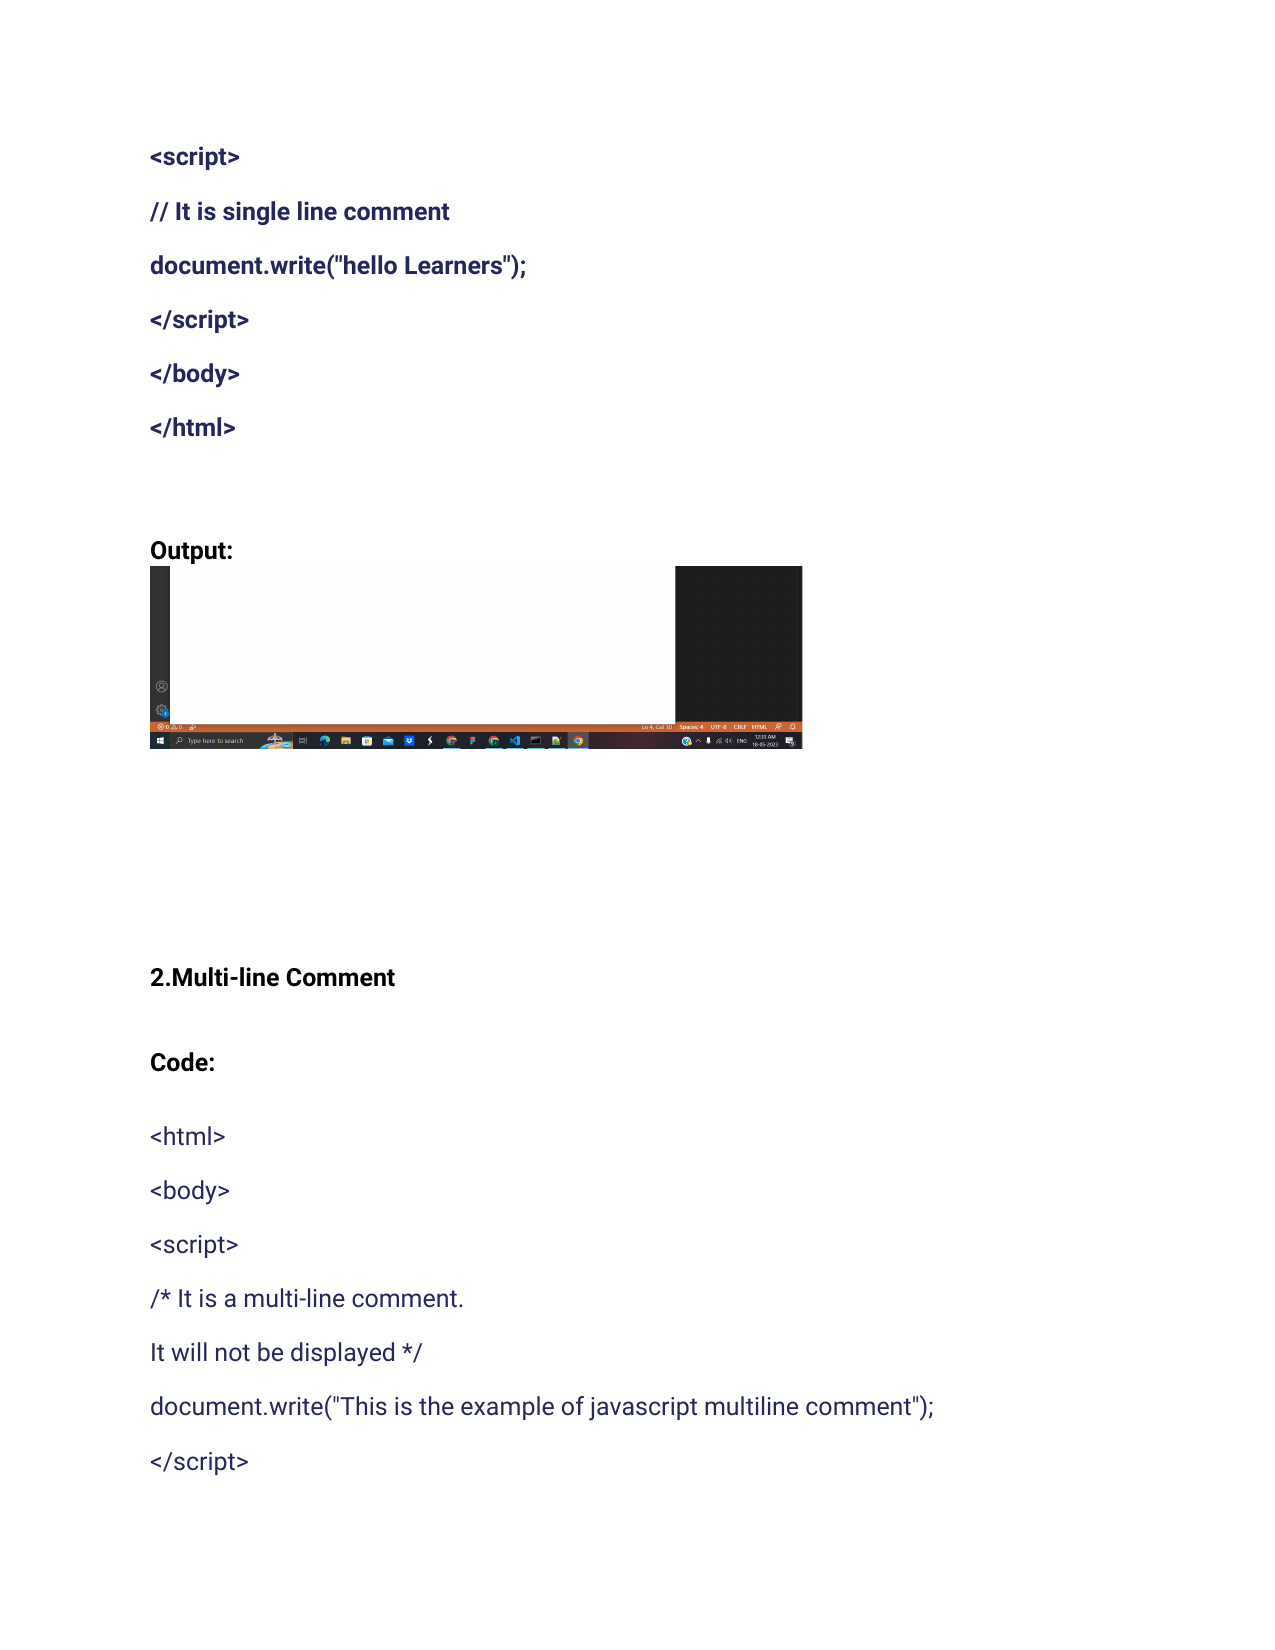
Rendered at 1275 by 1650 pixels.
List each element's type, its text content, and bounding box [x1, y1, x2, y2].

text </body> [150, 367, 1129, 389]
text document.write("hello Learners"); [150, 258, 1129, 281]
text <body> [150, 1183, 1129, 1206]
text <script> [150, 150, 1129, 173]
text 2.Multi-line Comment [150, 959, 1129, 996]
text document.write("This is the example of javascript multiline comment"); [150, 1400, 1129, 1423]
text /* It is a multi-line comment. [150, 1292, 1129, 1314]
text <script> [150, 1237, 1129, 1260]
text Output: [150, 544, 1129, 567]
text It will not be displayed */ [150, 1346, 1129, 1369]
text </script> [150, 312, 1129, 335]
text Code: [150, 1044, 1129, 1082]
text // It is single line comment [150, 204, 1129, 227]
text </script> [150, 1454, 1129, 1477]
text <html> [150, 1129, 1129, 1152]
text </html> [150, 421, 1129, 444]
picture [150, 566, 803, 749]
